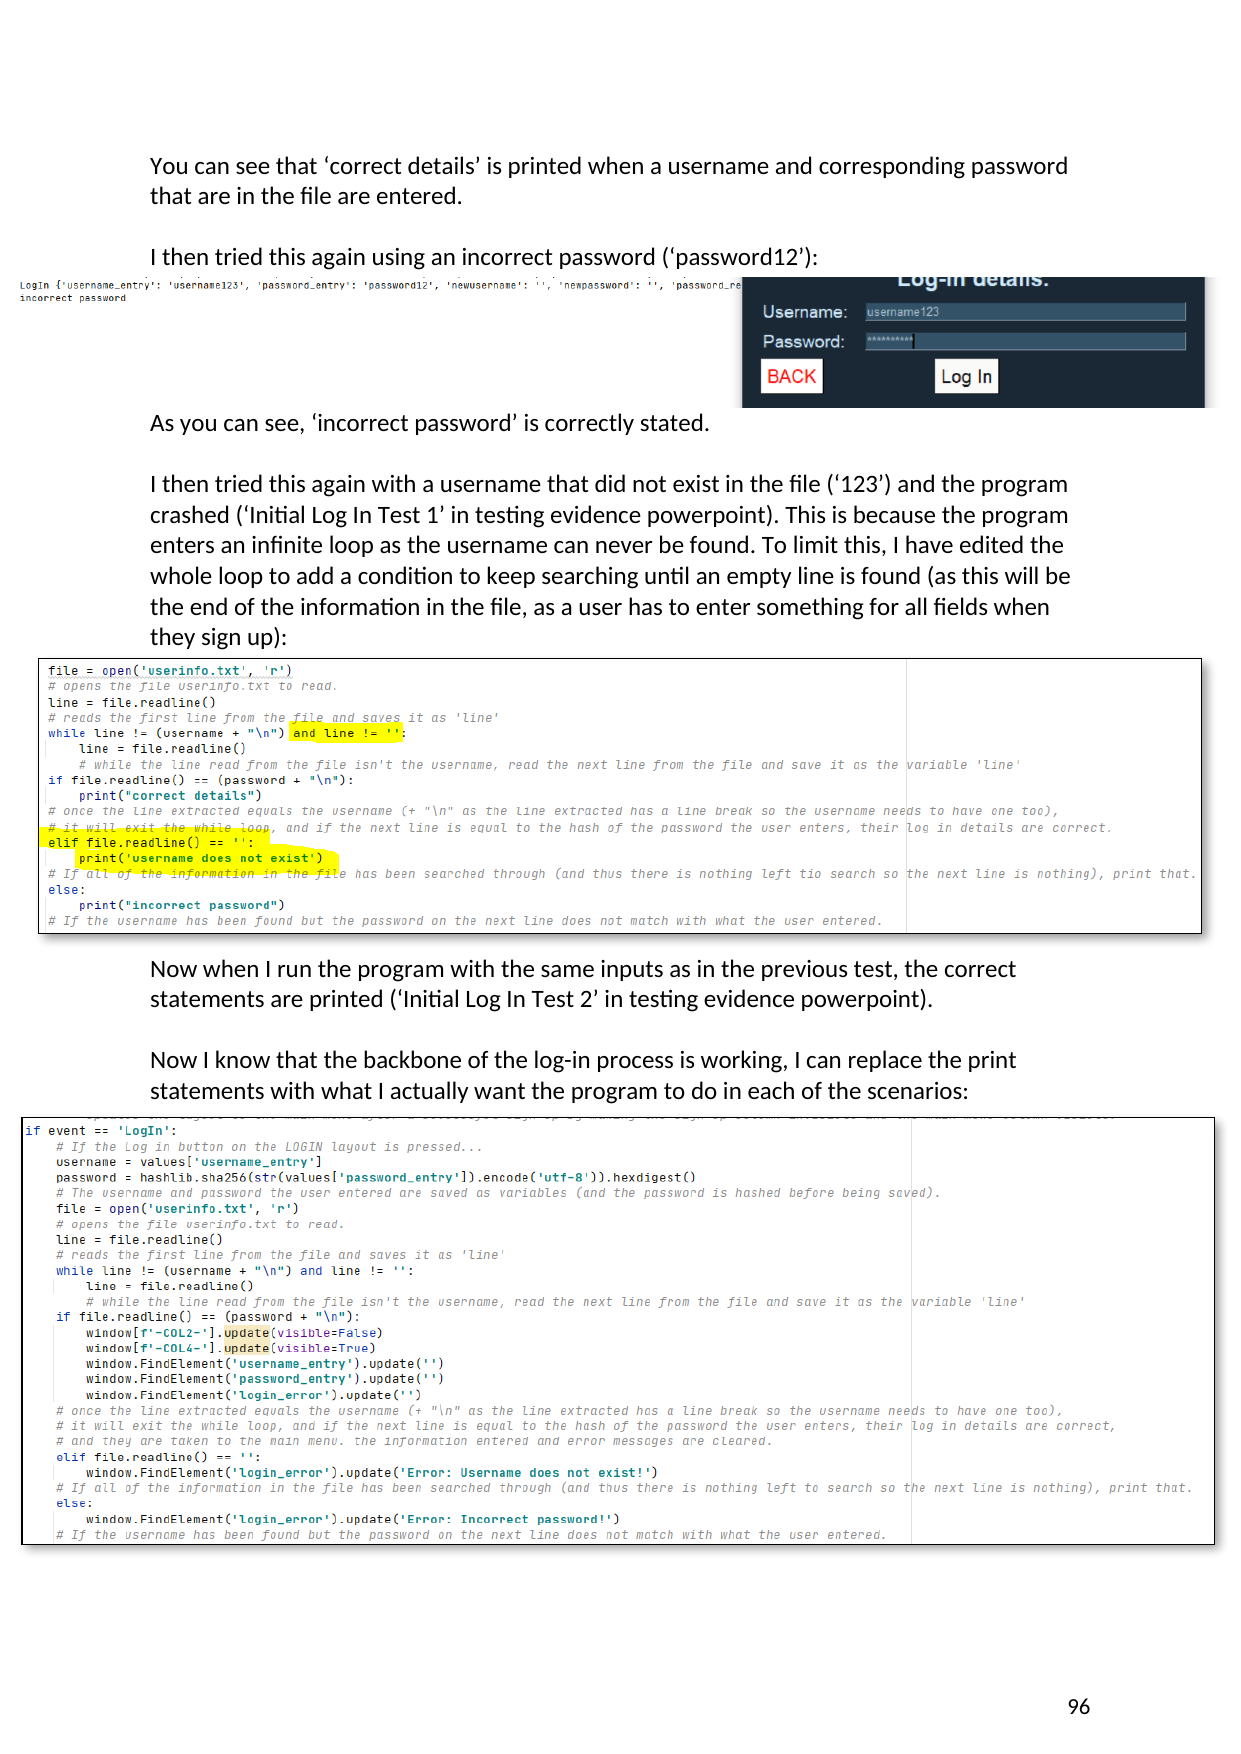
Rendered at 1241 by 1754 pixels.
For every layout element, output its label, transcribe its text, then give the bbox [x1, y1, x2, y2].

text I then tried this again using an incorrect password (‘password12’): [150, 242, 1090, 272]
picture [39, 659, 1201, 933]
text As you can see, ‘incorrect password’ is correctly stated. [150, 408, 1090, 438]
text You can see that ‘correct details’ is printed when a username and corresponding password that are in the file are entered. [150, 150, 1090, 211]
picture [23, 1118, 1214, 1544]
text Now when I run the program with the same inputs as in the previous test, the correct statements are printed (‘Initial Log In Test 2’ in testing evidence powerpoint). [150, 946, 1090, 1014]
picture [15, 277, 1222, 408]
text I then tried this again with a username that did not exist in the file (‘123’) and the program crashed (‘Initial Log In Test 1’ in testing evidence powerpoint). This is because the program enters an infinite loop as the username can never be found. To limit this, I have edited the whole loop to add a condition to keep searching until an empty line is found (as this will be the end of the information in the file, as a user has to enter something for all fields when they sign up): [150, 468, 1090, 652]
text Now I know that the backbone of the log-in process is working, I can replace the print statements with what I actually want the program to do in each of the scenarios: [150, 1044, 1090, 1105]
